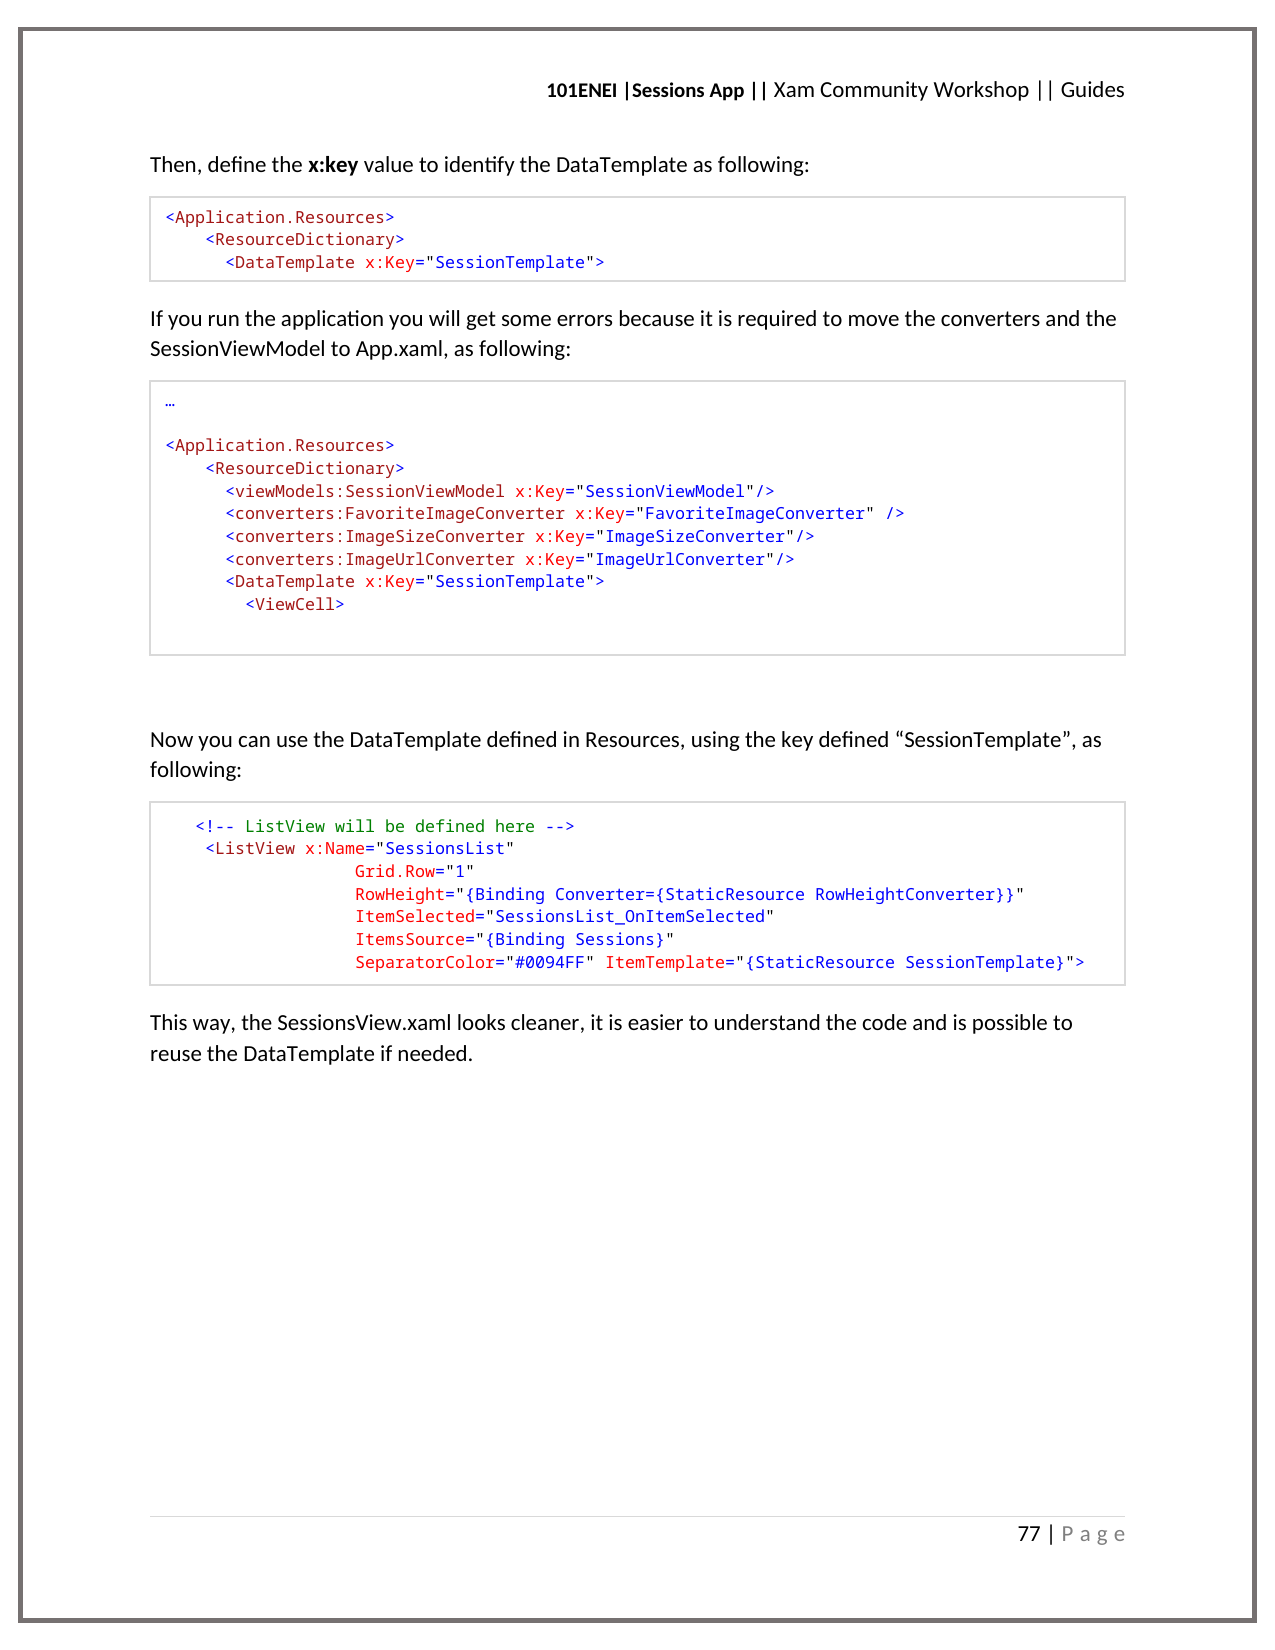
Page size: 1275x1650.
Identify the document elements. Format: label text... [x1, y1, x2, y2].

text Now you can use the DataTemplate defined in Resources, using the key defined “SessionTemplate”, as following: [150, 725, 1125, 783]
text This way, the SessionsView.xaml looks cleaner, it is easier to understand the code and is possible to reuse the DataTemplate if needed. [150, 1008, 1125, 1067]
text Then, define the x:key value to identify the DataTemplate as following: [150, 150, 1125, 178]
text If you run the application you will get some errors because it is required to move the converters and the SessionViewModel to App.xaml, as following: [150, 304, 1125, 362]
